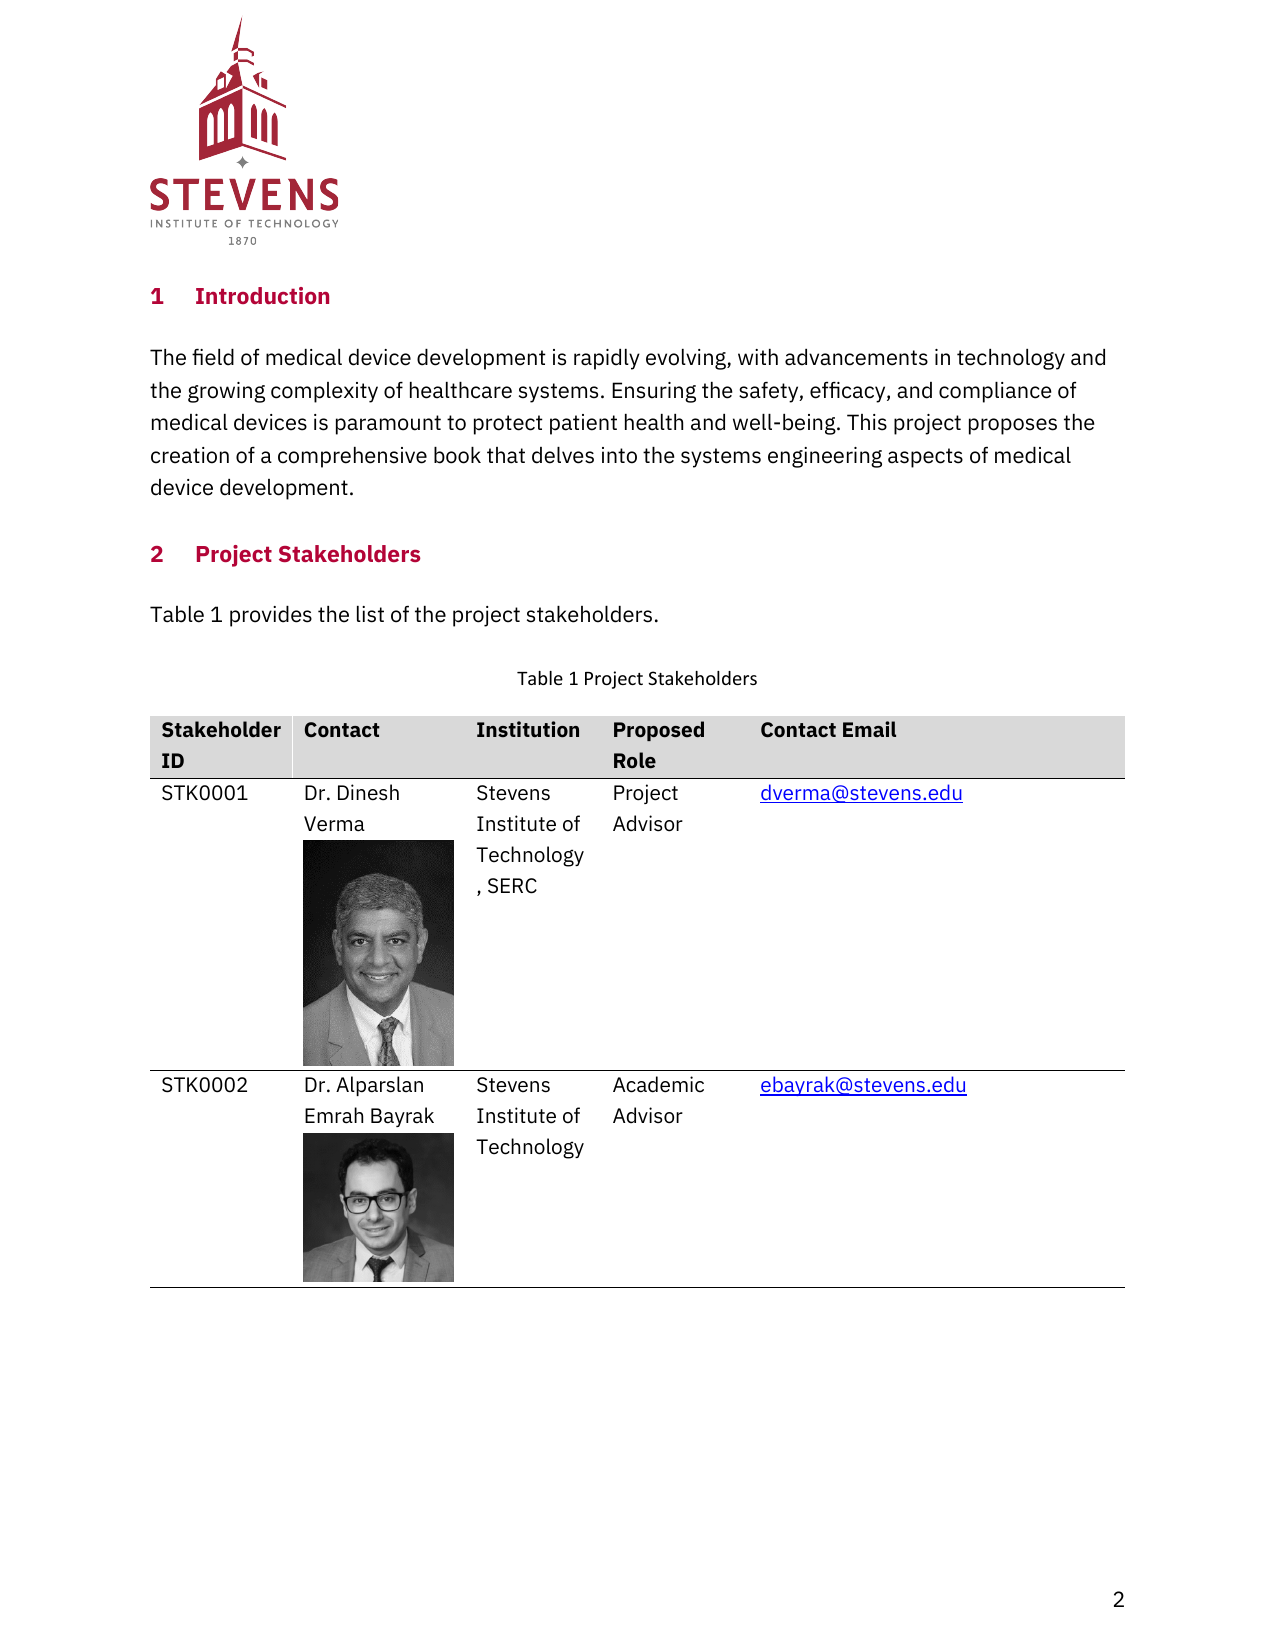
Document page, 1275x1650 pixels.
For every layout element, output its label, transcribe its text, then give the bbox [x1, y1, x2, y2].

subtitle Project Stakeholders [150, 539, 1125, 568]
text The field of medical device development is rapidly evolving, with advancements in technology and the growing complexity of healthcare systems. Ensuring the safety, efficacy, and compliance of medical devices is paramount to protect patient health and well-being. This project proposes the creation of a comprehensive book that delves into the systems engineering aspects of medical device development. [150, 343, 1125, 502]
table_cell Project Advisor [601, 779, 749, 1070]
table_cell dverma@stevens.edu [749, 779, 1125, 1070]
table_cell STK0001 [150, 779, 292, 1070]
table_header Proposed Role [601, 716, 749, 778]
table_cell ebayrak@stevens.edu [749, 1071, 1125, 1287]
table_cell Dr. Dinesh Verma [293, 779, 465, 1070]
text Table 1 provides the list of the project stakeholders. [150, 600, 1125, 629]
subtitle Introduction [150, 281, 1125, 310]
table_header Institution [465, 716, 601, 778]
table_header Stakeholder ID [150, 716, 292, 778]
picture [303, 1133, 454, 1282]
table_cell STK0002 [150, 1071, 292, 1287]
picture [150, 15, 339, 245]
table_cell Dr. Alparslan Emrah Bayrak [293, 1071, 465, 1287]
picture [303, 840, 454, 1066]
table_header Contact [293, 716, 465, 778]
table_cell Stevens Institute of Technology [465, 1071, 601, 1287]
table_cell Stevens Institute of Technology, SERC [465, 779, 601, 1070]
table_cell Academic Advisor [601, 1071, 749, 1287]
table_header Contact Email [749, 716, 1125, 778]
